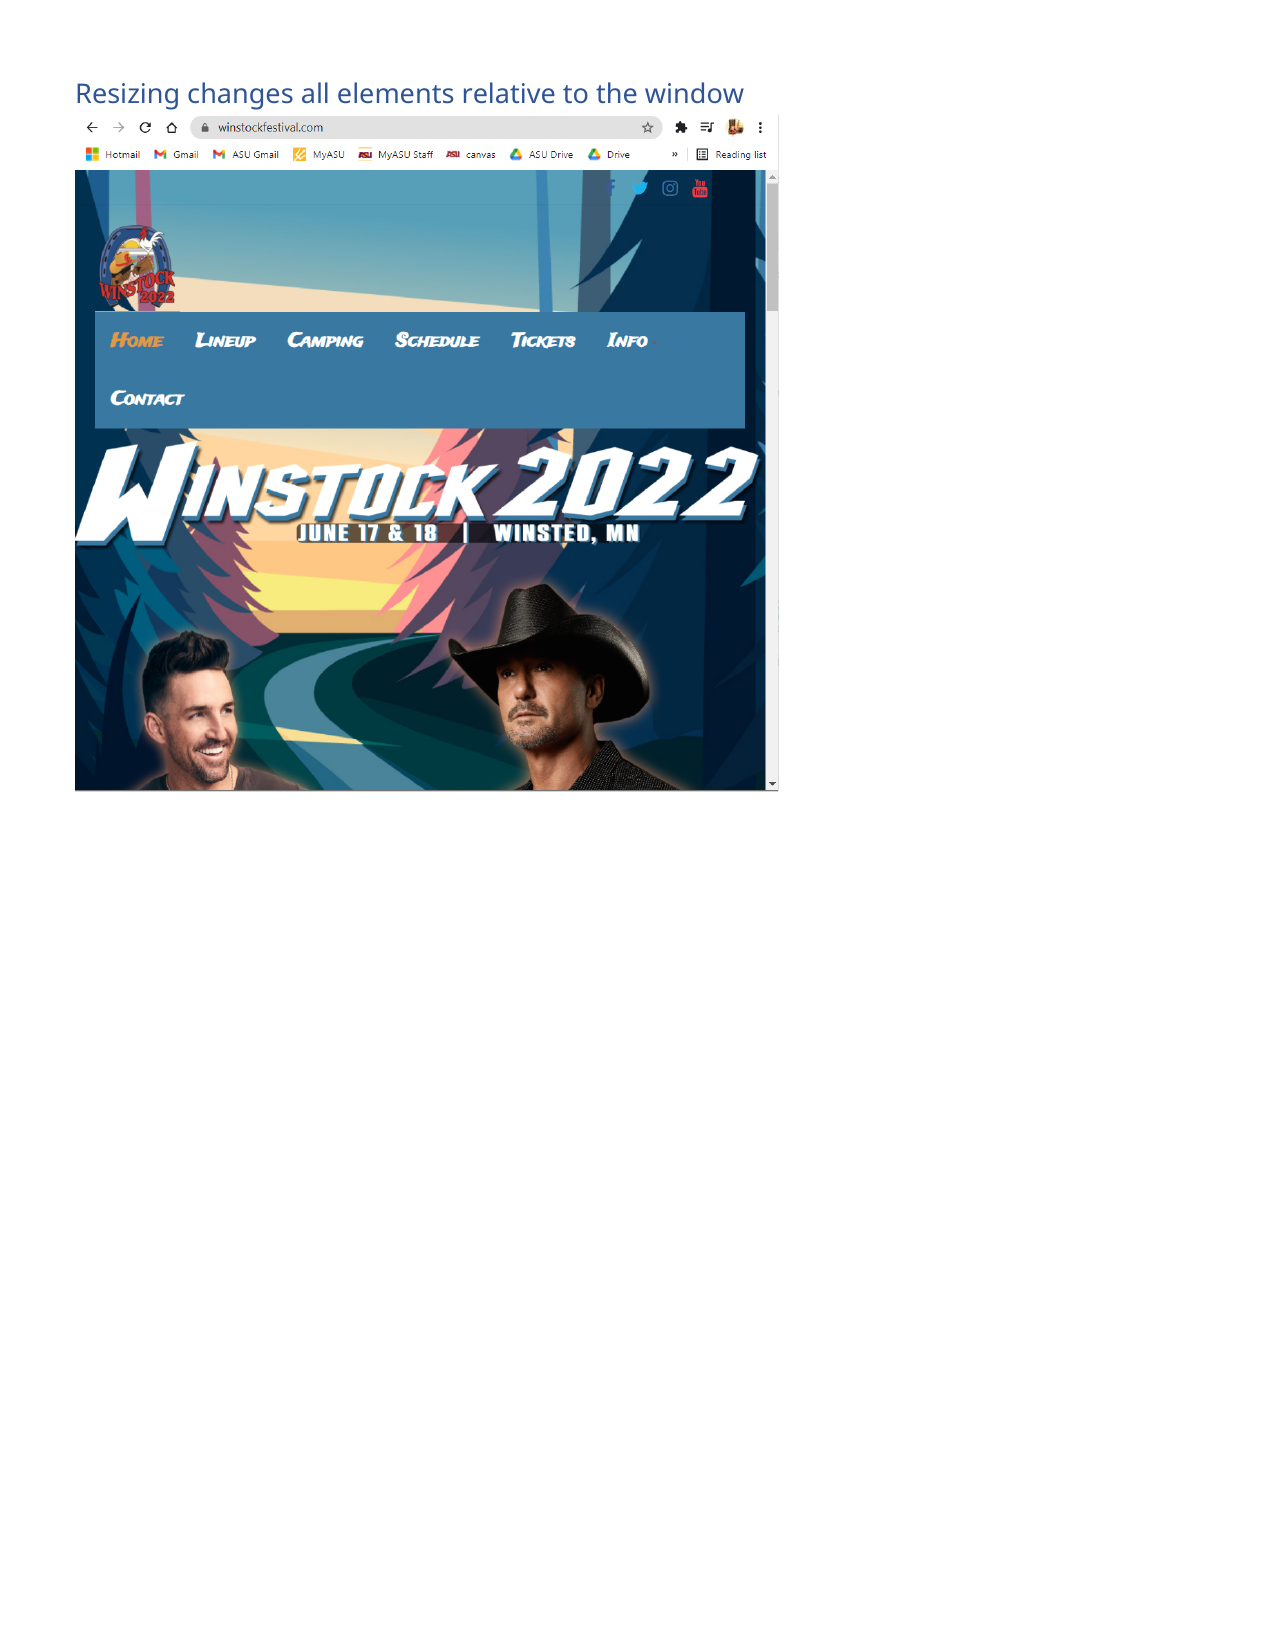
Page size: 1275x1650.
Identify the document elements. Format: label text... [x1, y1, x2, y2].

picture [75, 114, 779, 792]
subtitle Resizing changes all elements relative to the window [75, 75, 1200, 112]
